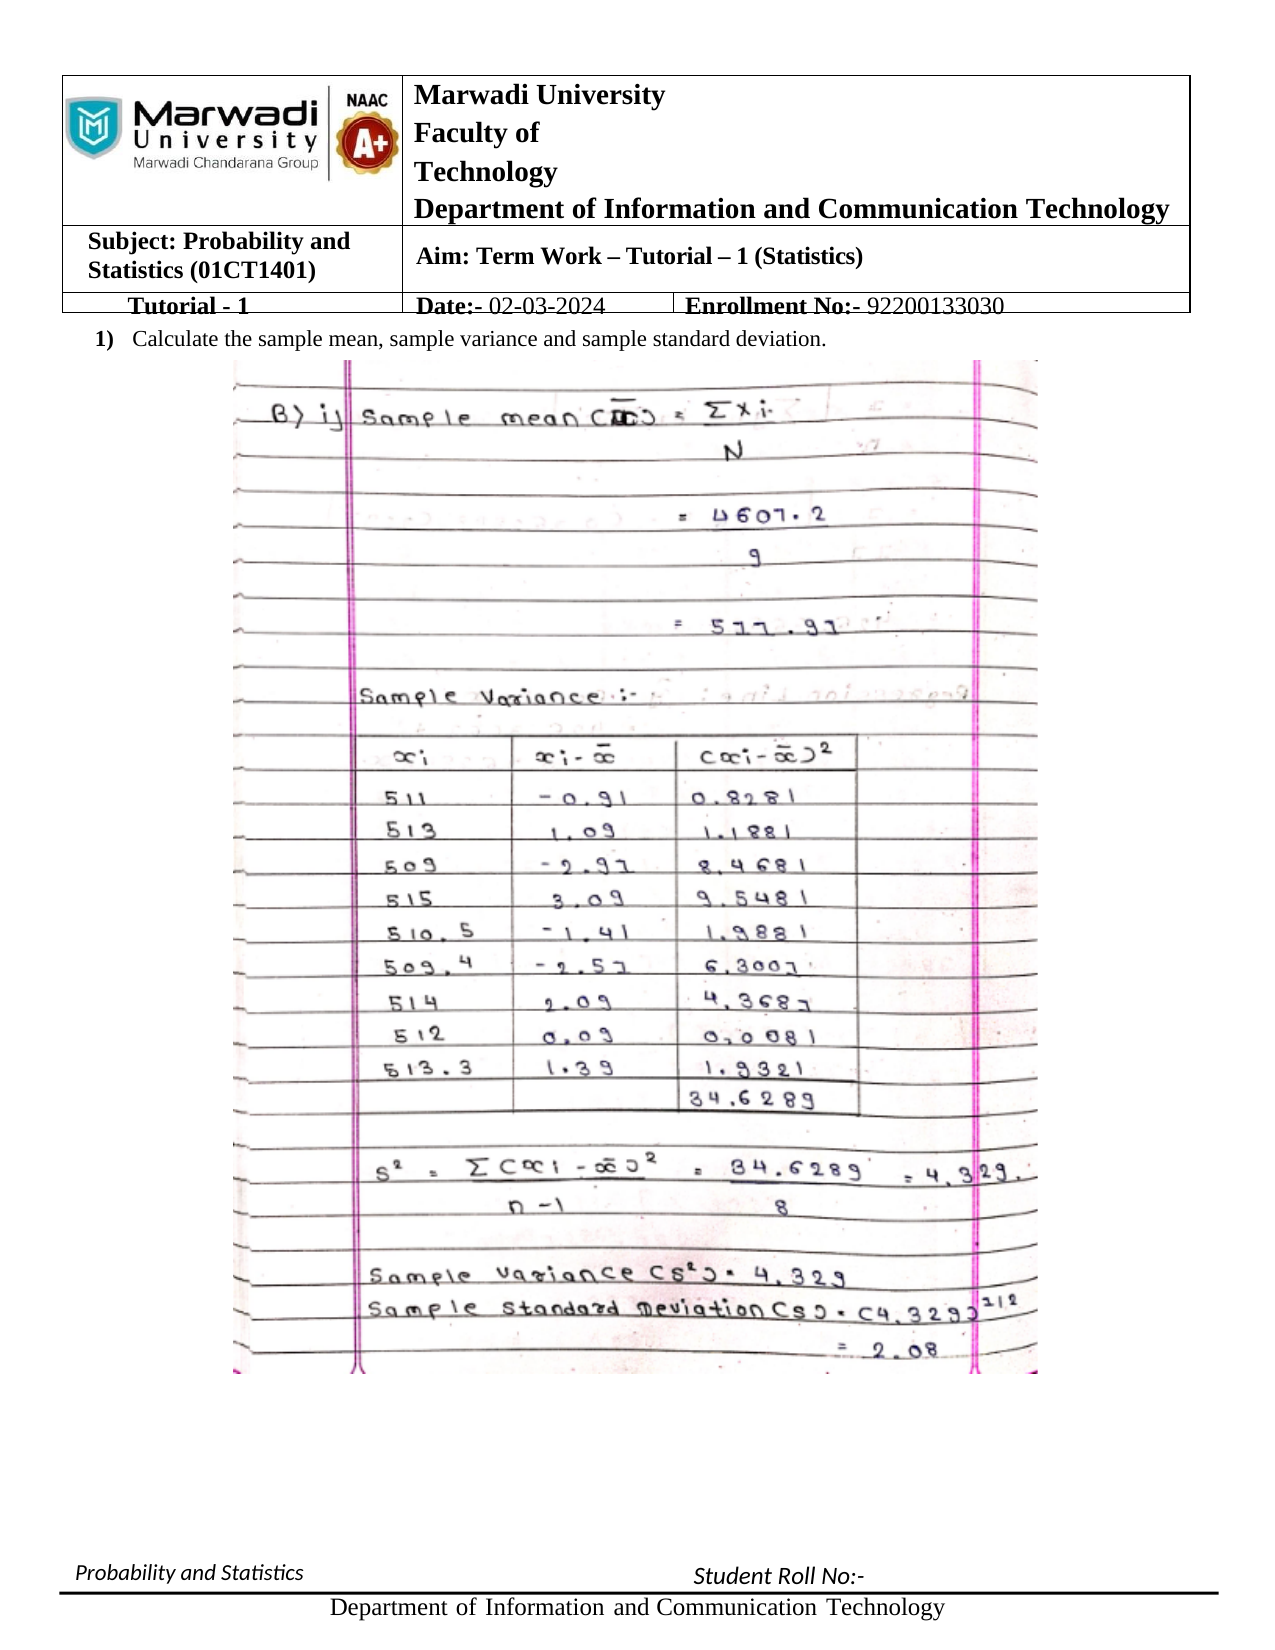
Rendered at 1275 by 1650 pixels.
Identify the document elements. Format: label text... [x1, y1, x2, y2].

picture [233, 360, 1038, 1374]
picture [63, 82, 402, 183]
list Calculate the sample mean, sample variance and sample standard deviation. [94, 325, 1221, 351]
